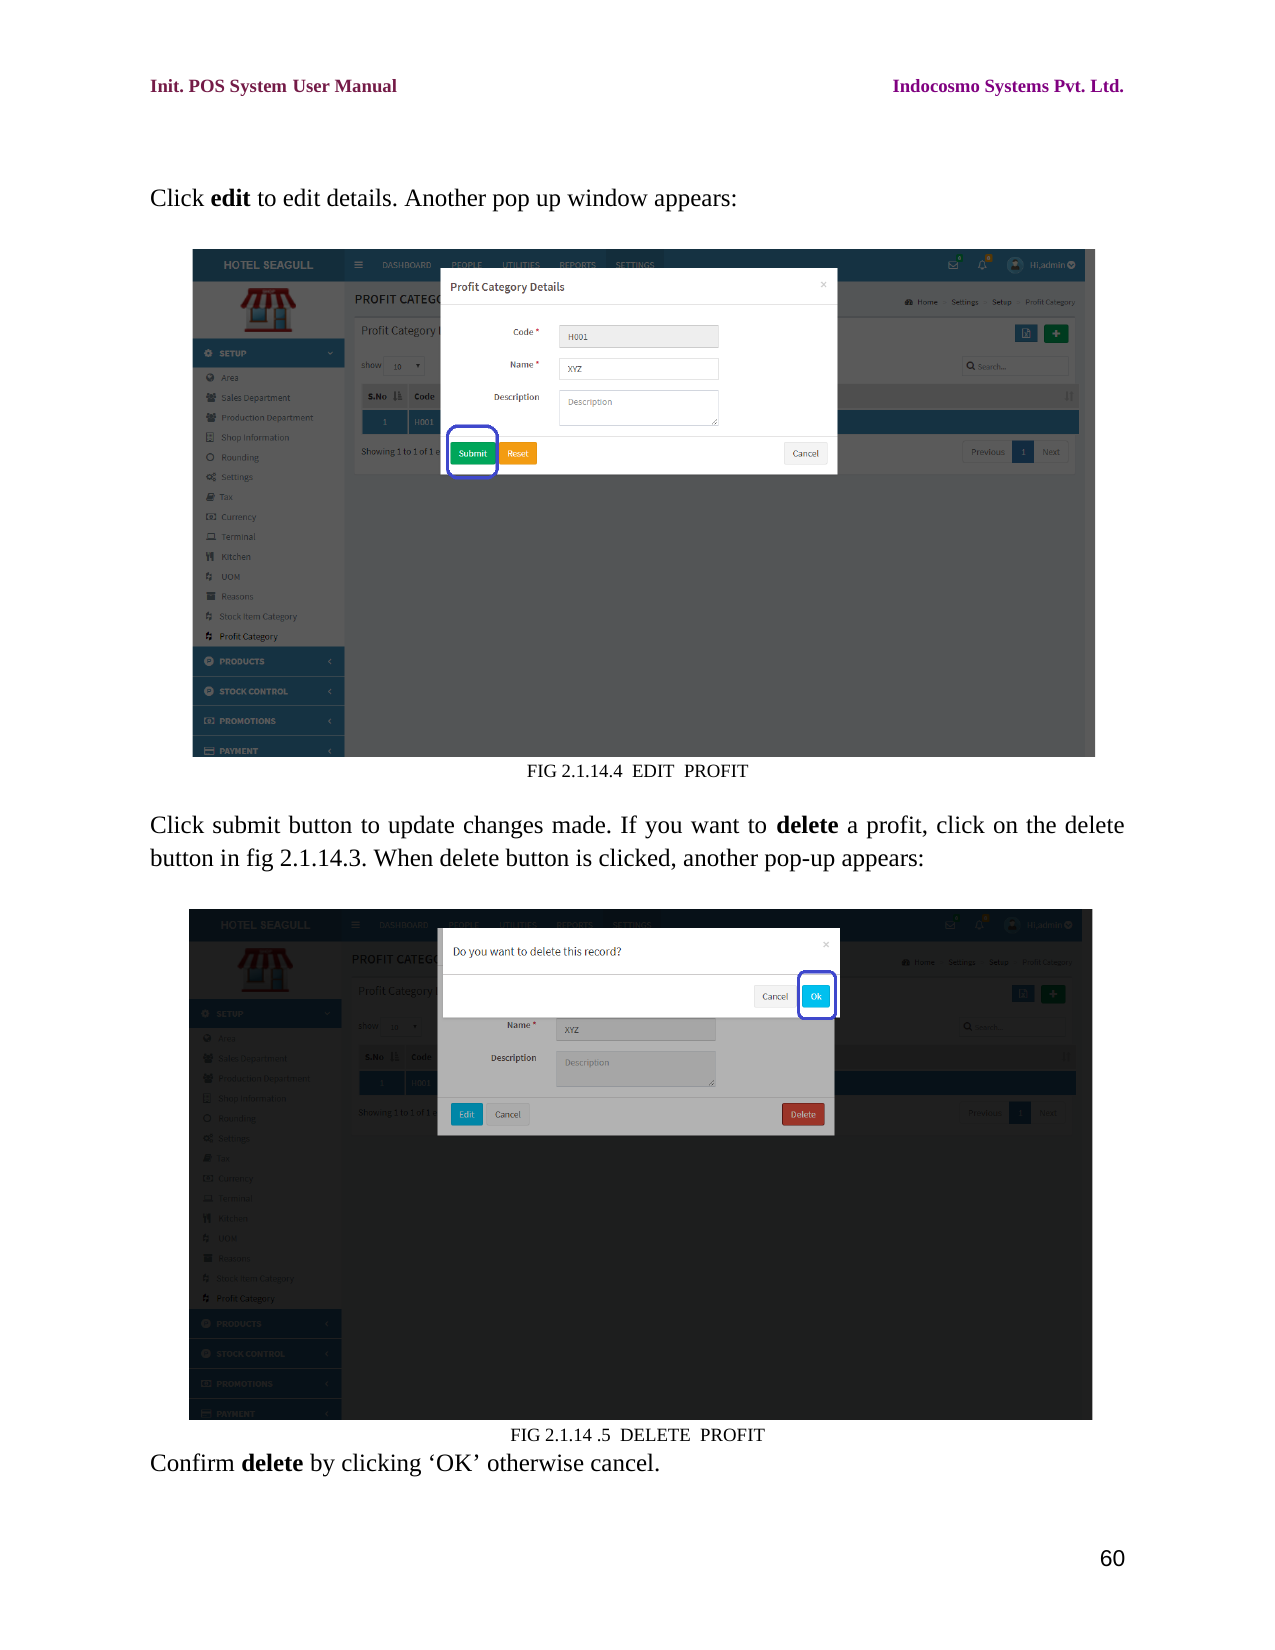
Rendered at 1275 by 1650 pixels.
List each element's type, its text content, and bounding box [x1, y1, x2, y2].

picture [192, 249, 1096, 757]
text Confirm delete by clicking ‘OK’ otherwise cancel. [150, 1448, 1125, 1477]
picture [189, 909, 1093, 1420]
text Click edit to edit details. Another pop up window appears: [150, 183, 1125, 212]
text Click submit button to update changes made. If you want to delete a profit, click on the delete button in fig 2.1.14.3. When delete button is clicked, another pop-up appears: [150, 810, 1125, 872]
text FIG 2.1.14.4 EDIT PROFIT [150, 760, 1125, 782]
text FIG 2.1.14 .5 DELETE PROFIT [150, 1423, 1125, 1445]
